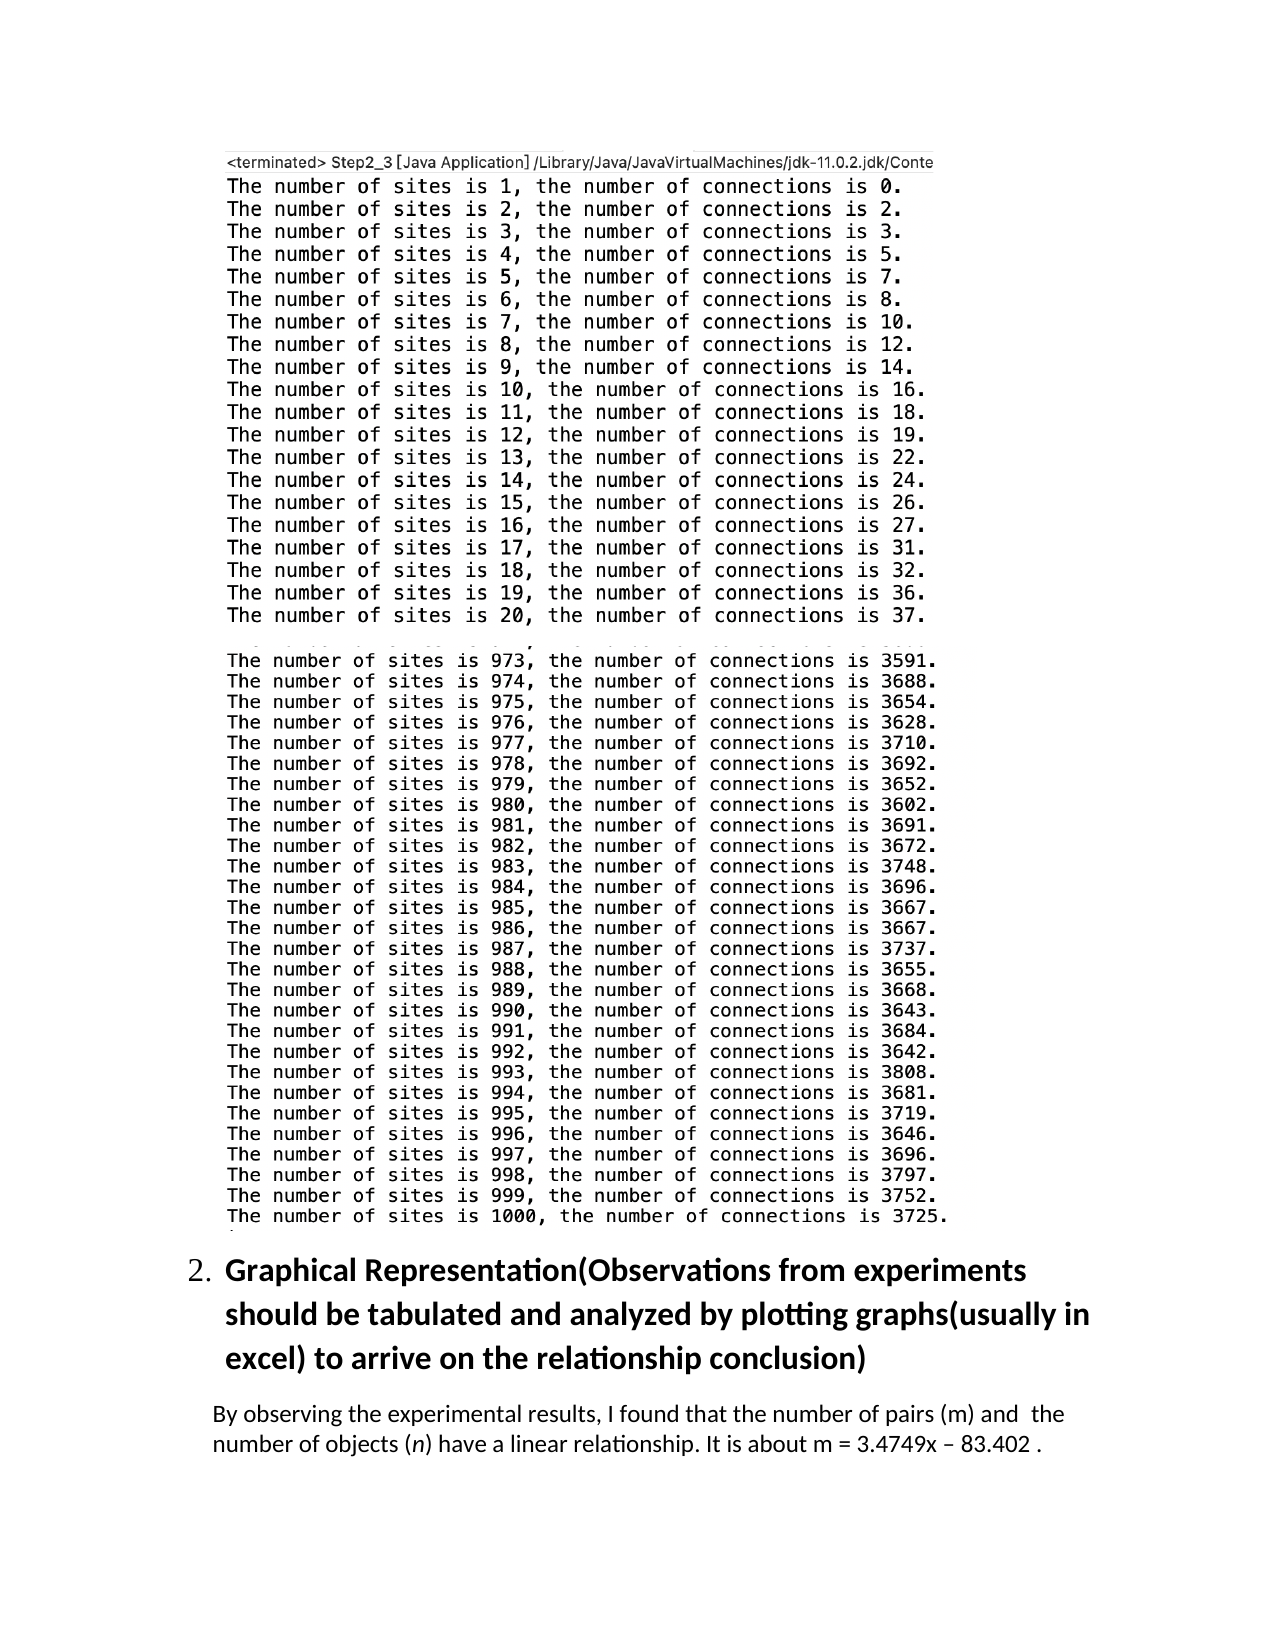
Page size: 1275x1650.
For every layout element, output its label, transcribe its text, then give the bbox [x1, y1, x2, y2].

picture [225, 150, 934, 628]
text By observing the experimental results, I found that the number of pairs (m) and the number of objects (n) have a linear relationship. It is about m = 3.4749x – 83.402 . [212, 1398, 1125, 1459]
picture [225, 646, 977, 1231]
list Graphical Representation(Observations from experiments should be tabulated and analyzed by plotting graphs(usually in excel) to arrive on the relationship conclusion) [187, 1249, 1125, 1378]
